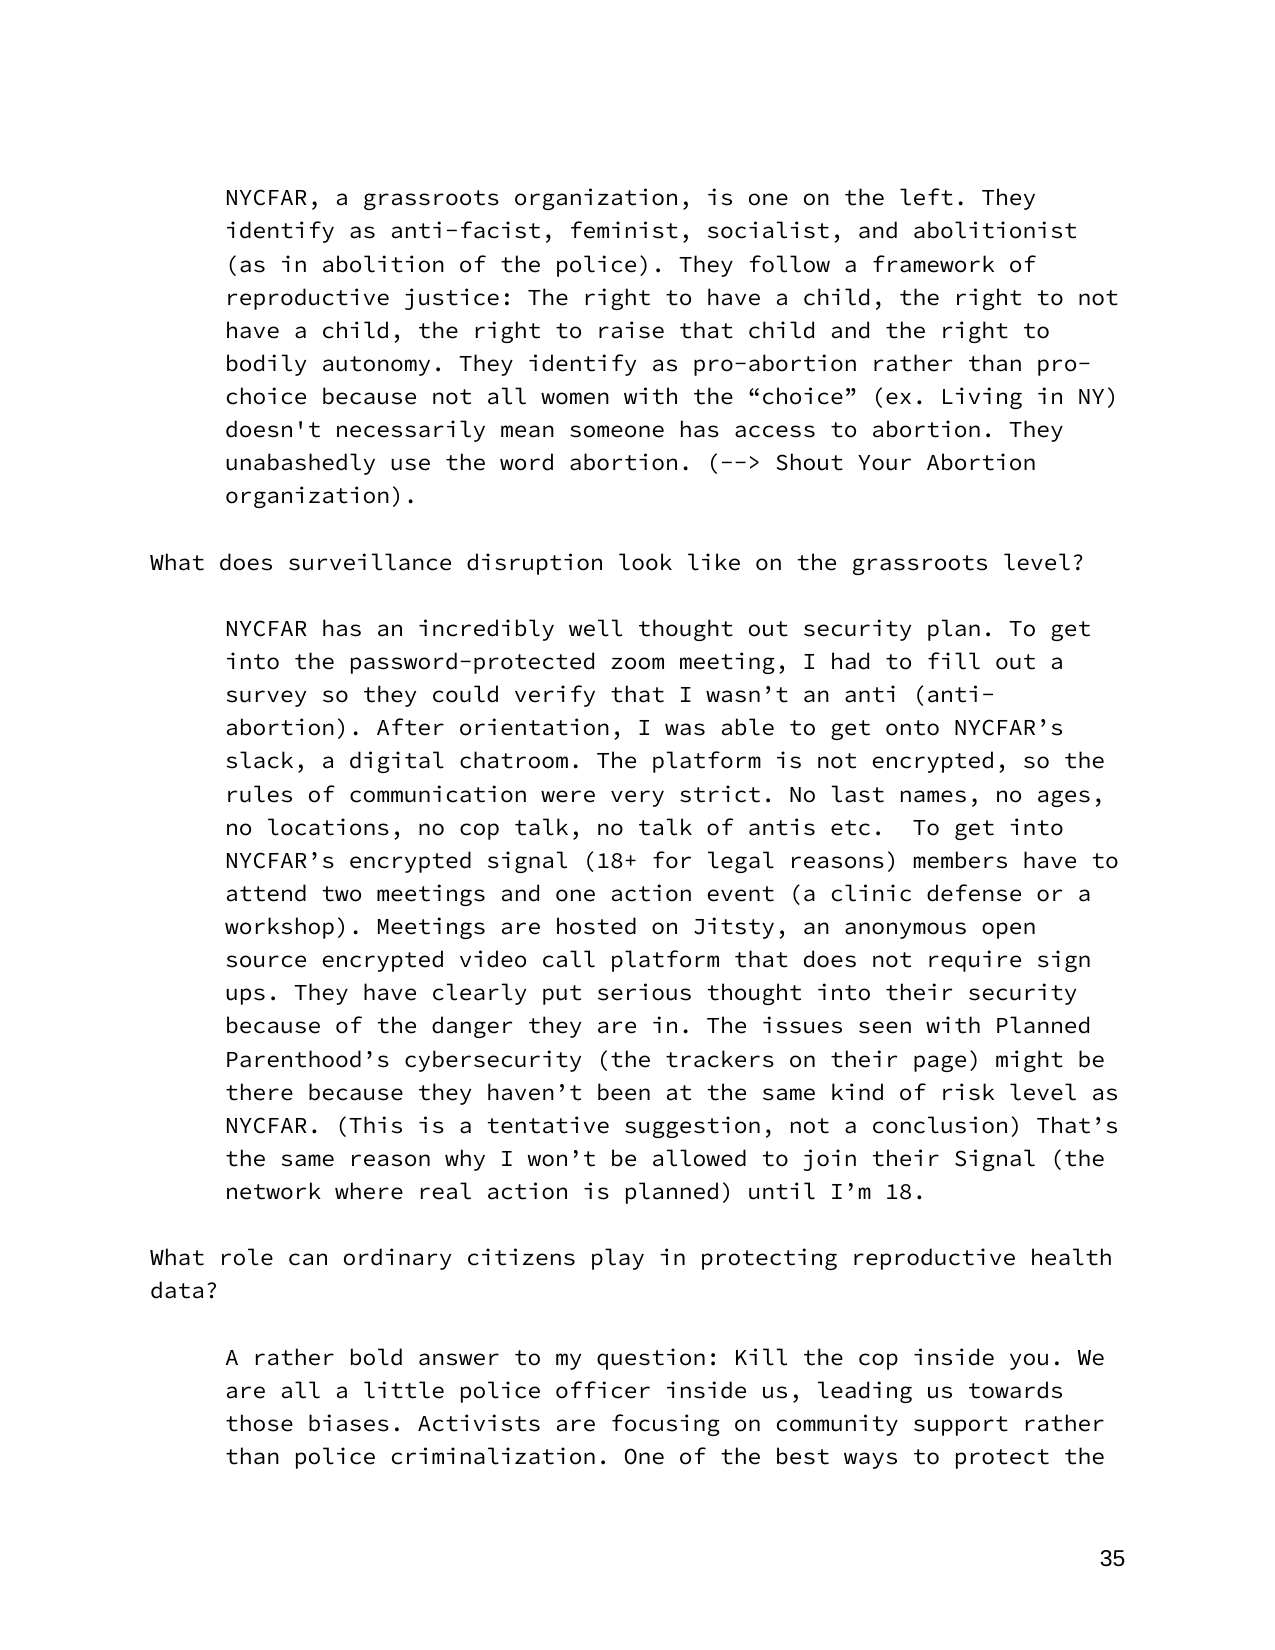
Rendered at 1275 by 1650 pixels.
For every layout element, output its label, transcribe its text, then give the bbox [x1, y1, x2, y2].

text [225, 1342, 1125, 1471]
text NYCFAR has an incredibly well thought out security plan. To get into the password-protected zoom meeting, I had to fill out a survey so they could verify that I wasn’t an anti (anti-abortion). After orientation, I was able to get onto NYCFAR’s slack, a digital chatroom. The platform is not encrypted, so the rules of communication were very strict. No last names, no ages, no locations, no cop talk, no talk of antis etc. To get into NYCFAR’s encrypted signal (18+ for legal reasons) members have to attend two meetings and one action event (a clinic defense or a workshop). Meetings are hosted on Jitsty, an anonymous open source encrypted video call platform that does not require sign ups. They have clearly put serious thought into their security because of the danger they are in. The issues seen with Planned Parenthood’s cybersecurity (the trackers on their page) might be there because they haven’t been at the same kind of risk level as NYCFAR. (This is a tentative suggestion, not a conclusion) That’s the same reason why I won’t be allowed to join their Signal (the network where real action is planned) until I’m 18. [225, 614, 1125, 1206]
text What role can ordinary citizens play in protecting reproductive health data? [150, 1243, 1125, 1305]
text What does surveillance disruption look like on the grassroots level? [150, 547, 1125, 576]
text NYCFAR, a grassroots organization, is one on the left. They identify as anti-facist, feminist, socialist, and abolitionist (as in abolition of the police). They follow a framework of reproductive justice: The right to have a child, the right to not have a child, the right to raise that child and the right to bodily autonomy. They identify as pro-abortion rather than pro-choice because not all women with the “choice” (ex. Living in NY) doesn't necessarily mean someone has access to abortion. They unabashedly use the word abortion. (--> Shout Your Abortion organization). [225, 183, 1125, 510]
